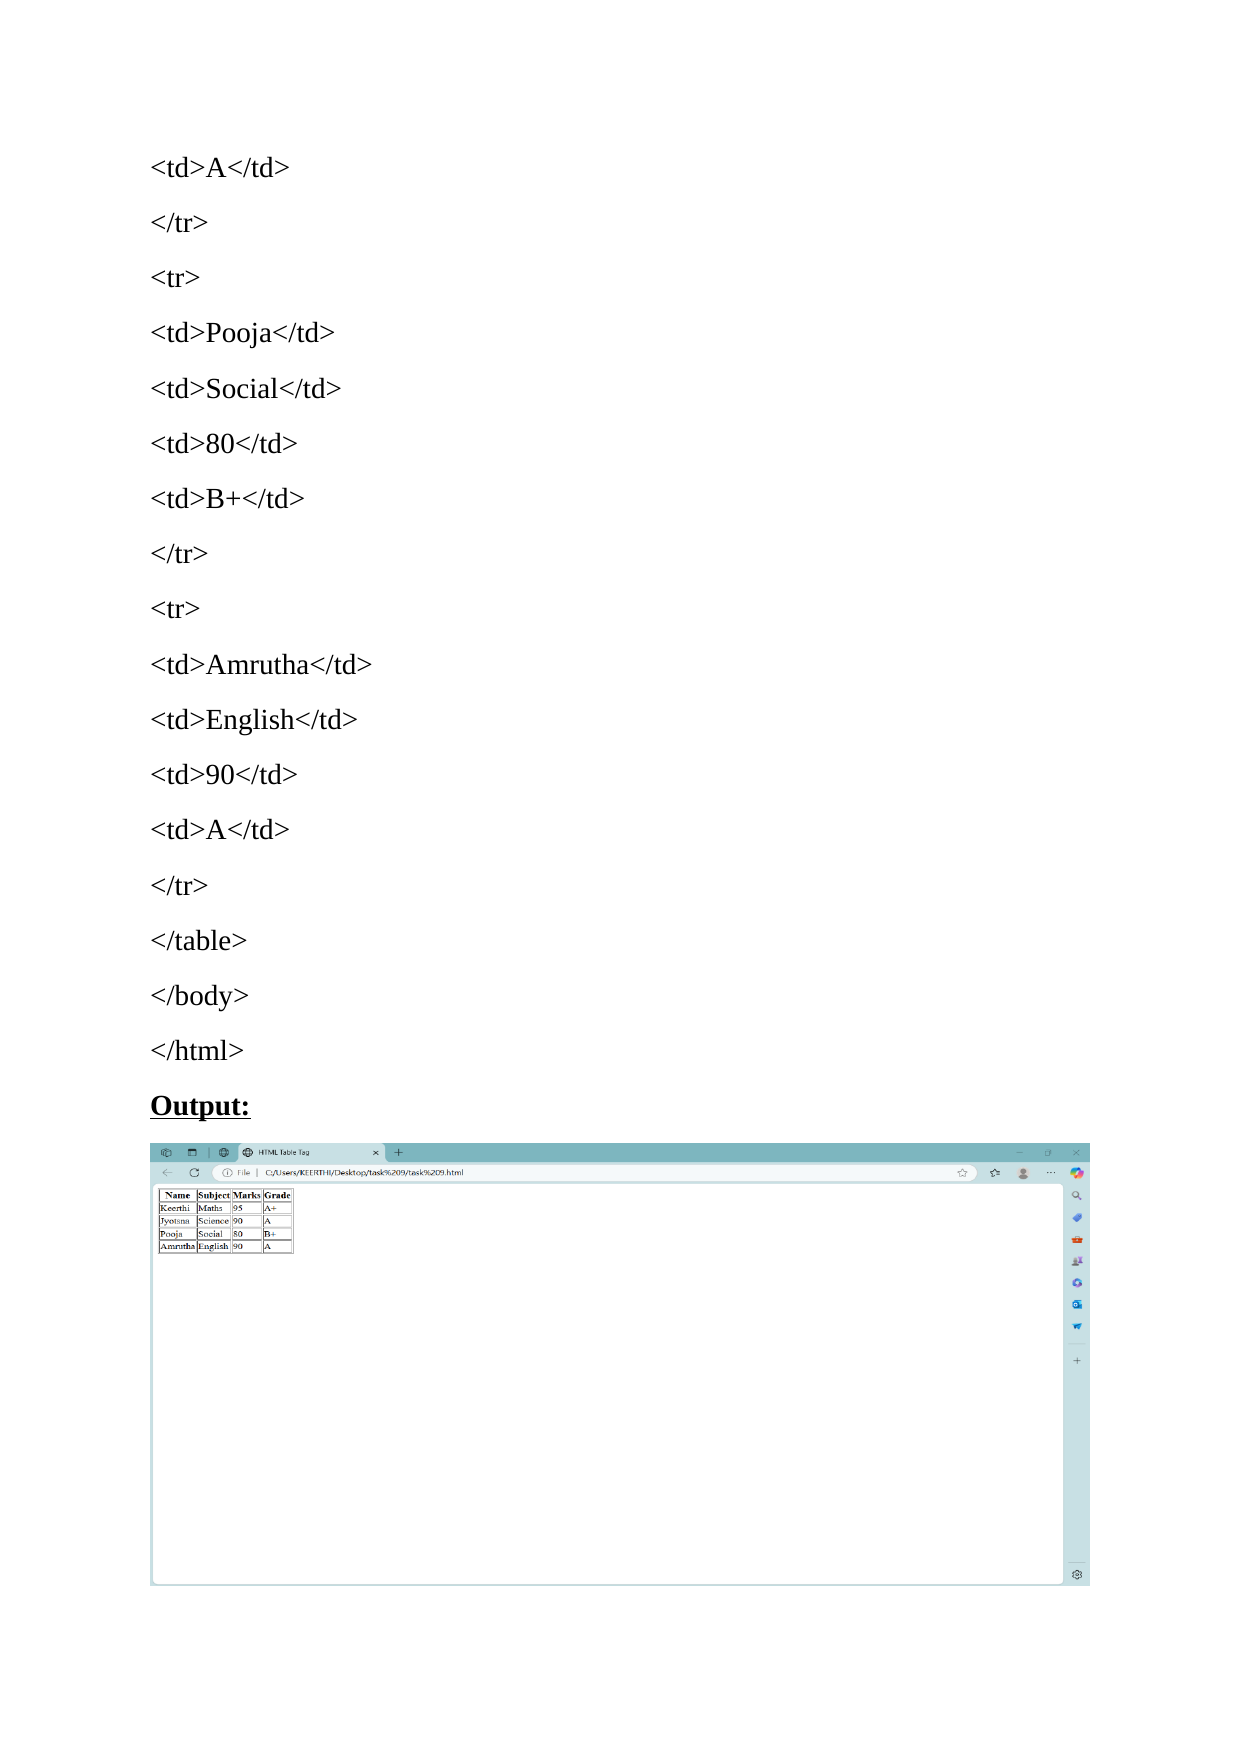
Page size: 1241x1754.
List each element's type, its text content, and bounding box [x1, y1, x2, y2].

text <tr> [150, 260, 1090, 294]
text <td>A</td> [150, 150, 1090, 183]
text </tr> [150, 205, 1090, 239]
text <td>Amrutha</td> [150, 647, 1090, 680]
text <td>90</td> [150, 757, 1090, 791]
text <tr> [150, 592, 1090, 625]
text </body> [150, 978, 1090, 1012]
text </tr> [150, 536, 1090, 570]
text <td>B+</td> [150, 481, 1090, 515]
picture [150, 1143, 1090, 1586]
text <td>80</td> [150, 426, 1090, 459]
text </html> [150, 1033, 1090, 1067]
text </tr> [150, 868, 1090, 901]
text <td>A</td> [150, 812, 1090, 846]
text <td>Pooja</td> [150, 316, 1090, 349]
text <td>Social</td> [150, 371, 1090, 404]
text Output: [150, 1088, 1090, 1122]
text </table> [150, 923, 1090, 956]
text <td>English</td> [150, 702, 1090, 736]
